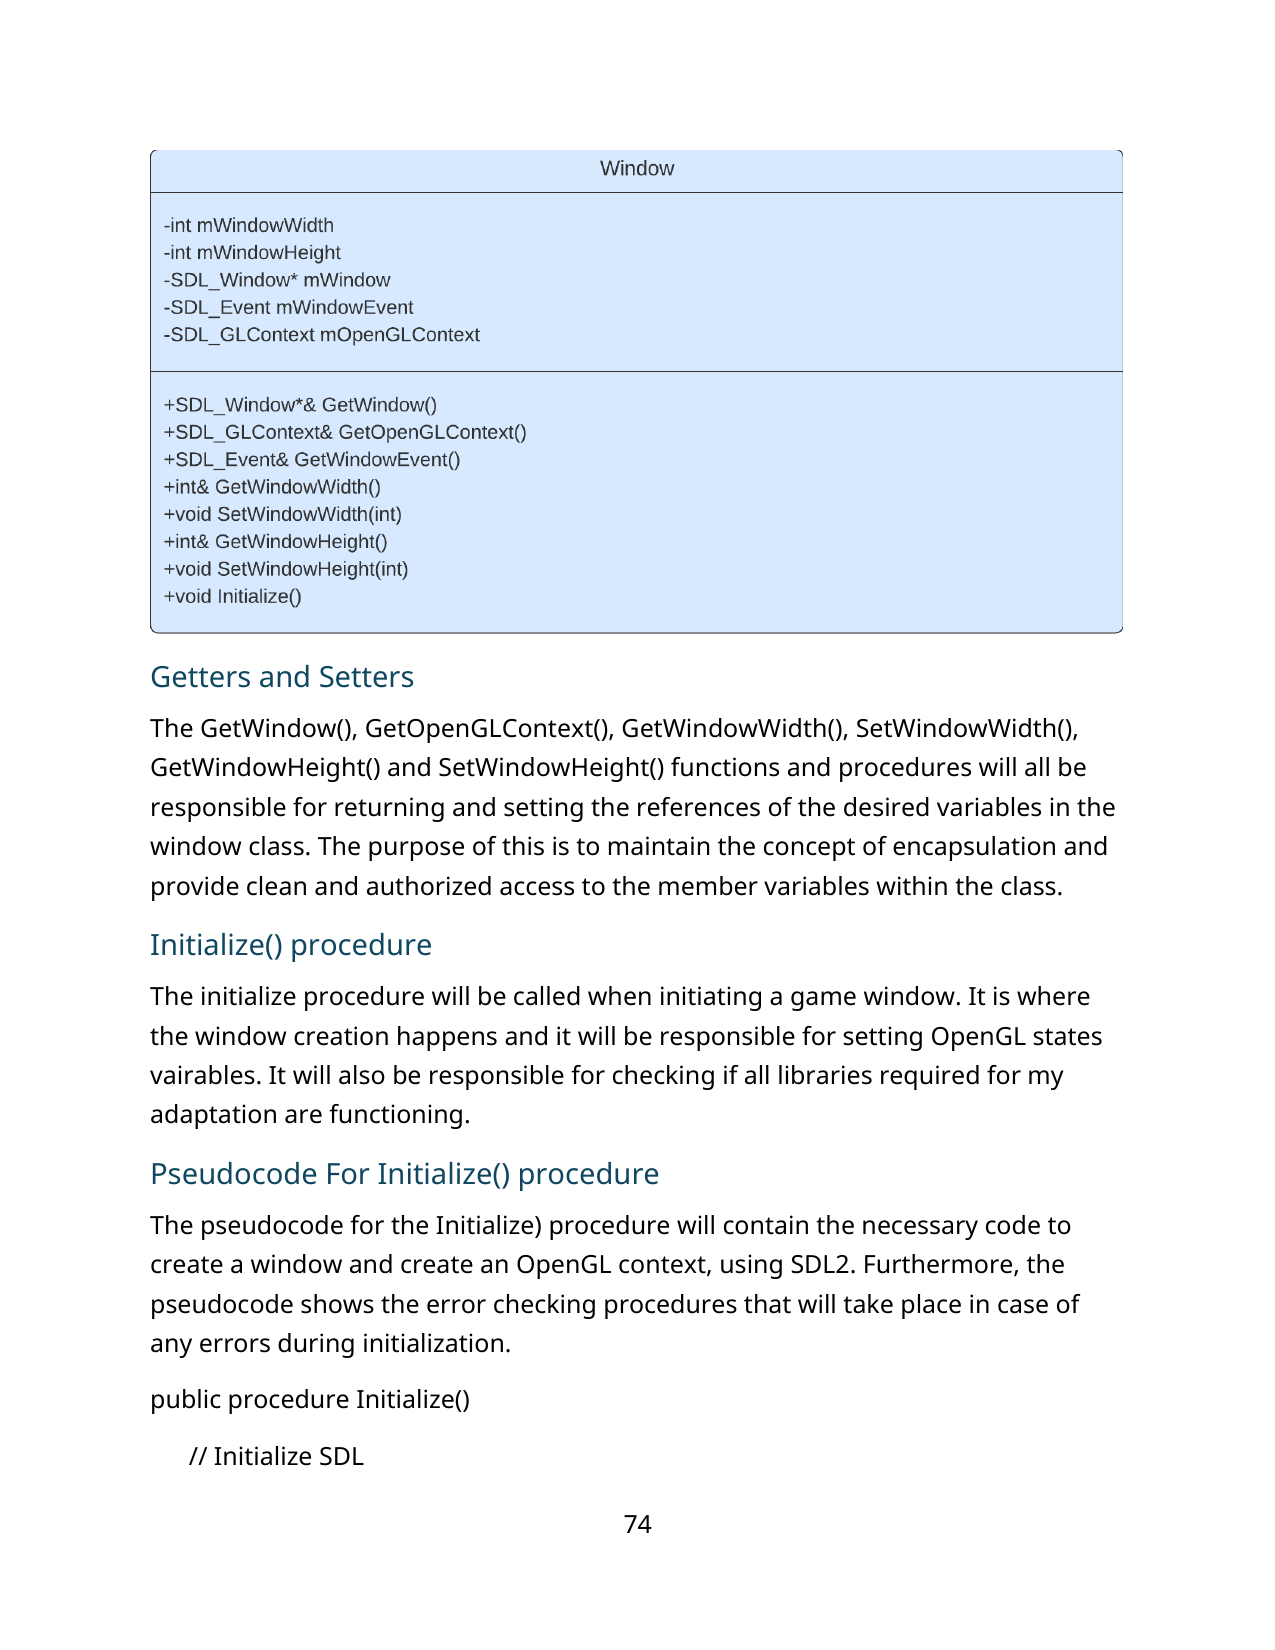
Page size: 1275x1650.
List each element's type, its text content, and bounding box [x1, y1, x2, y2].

subtitle Pseudocode For Initialize() procedure [150, 1153, 1125, 1193]
text public procedure Initialize() [150, 1382, 1125, 1416]
picture [150, 150, 1123, 634]
text The initialize procedure will be called when initiating a game window. It is where the window creation happens and it will be responsible for setting OpenGL states vairables. It will also be responsible for checking if all libraries required for my adaptation are functioning. [150, 979, 1125, 1131]
text The GetWindow(), GetOpenGLContext(), GetWindowWidth(), SetWindowWidth(), GetWindowHeight() and SetWindowHeight() functions and procedures will all be responsible for returning and setting the references of the desired variables in the window class. The purpose of this is to maintain the concept of encapsulation and provide clean and authorized access to the member variables within the class. [150, 710, 1125, 902]
text The pseudocode for the Initialize) procedure will contain the necessary code to create a window and create an OpenGL context, using SDL2. Furthermore, the pseudocode shows the error checking procedures that will take place in case of any errors during initialization. [150, 1207, 1125, 1360]
text // Initialize SDL [150, 1438, 1125, 1472]
subtitle Initialize() procedure [150, 924, 1125, 964]
subtitle Getters and Setters [150, 656, 1125, 696]
